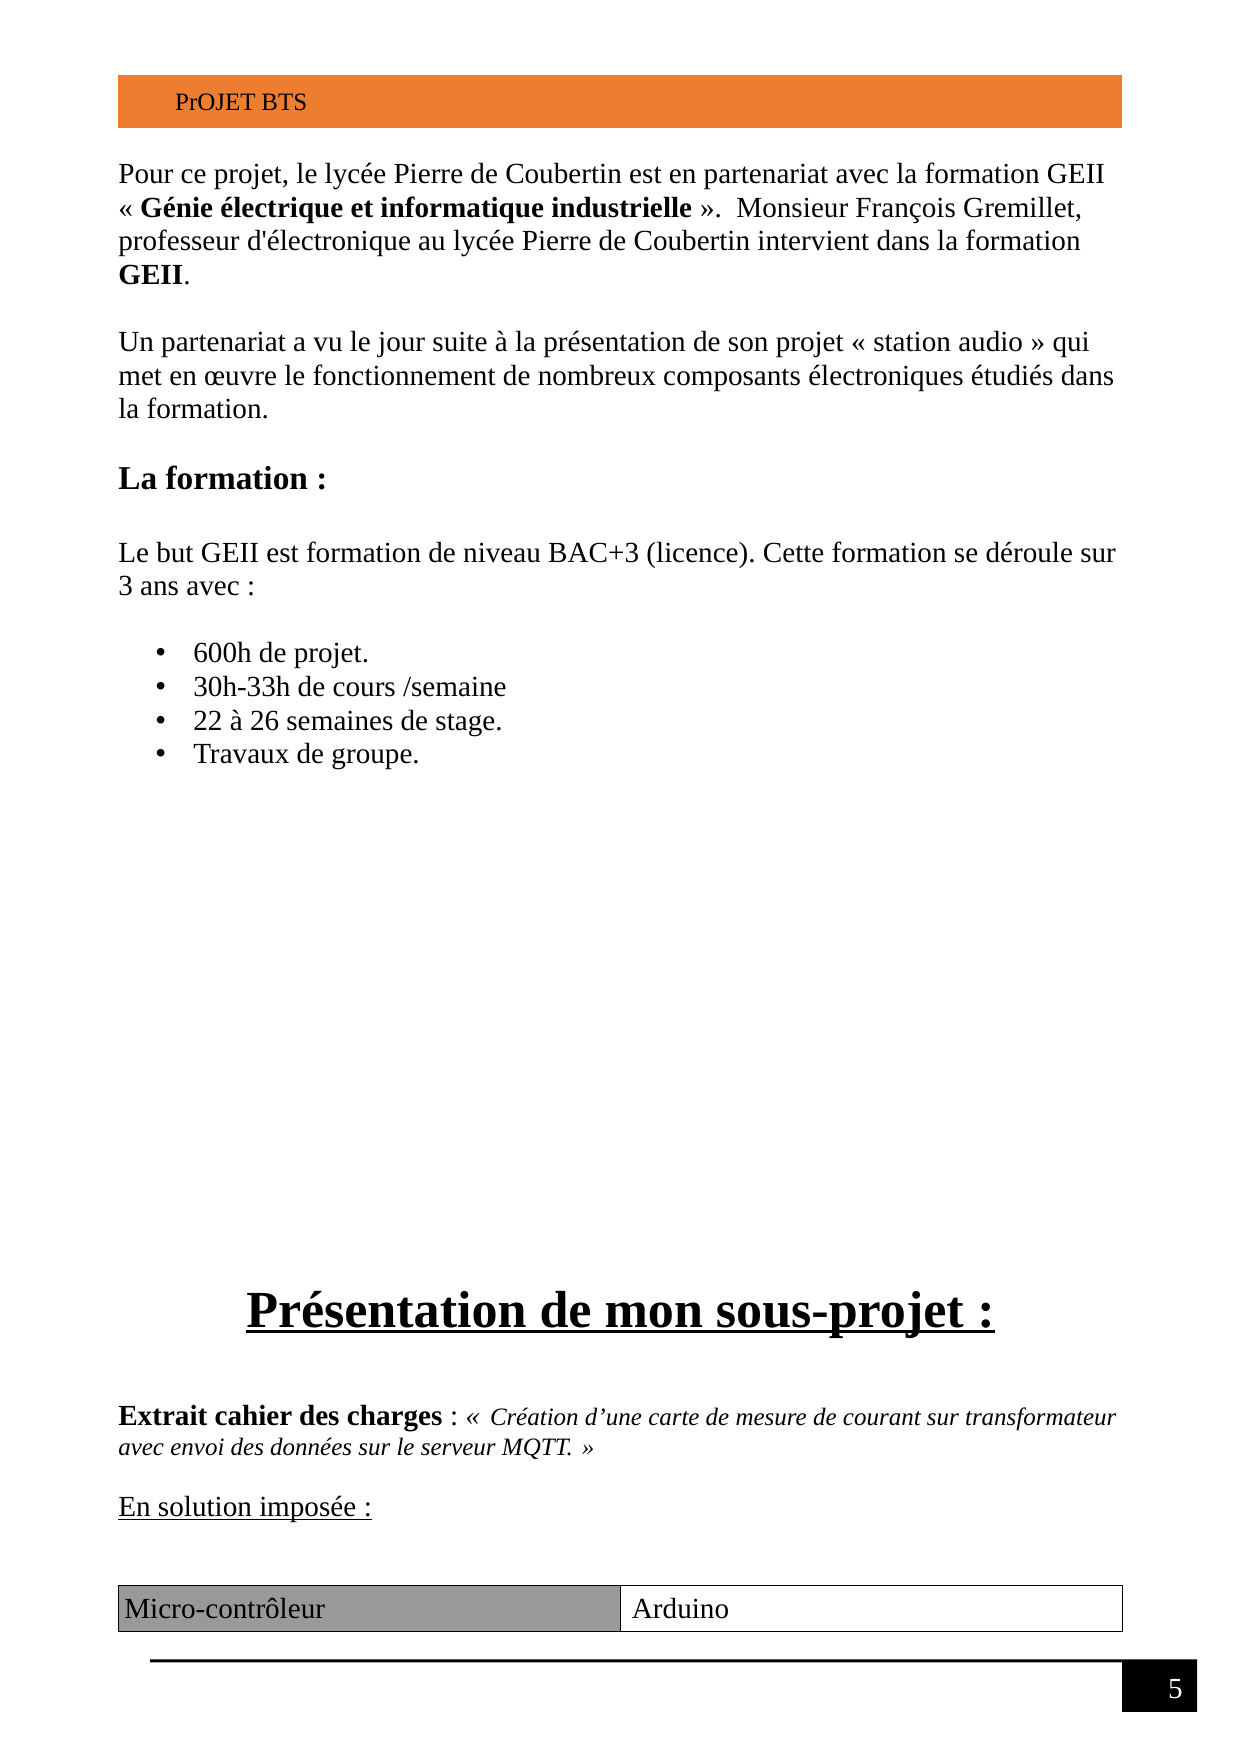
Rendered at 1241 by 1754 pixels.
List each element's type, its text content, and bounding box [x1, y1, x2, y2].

text Le but GEII est formation de niveau BAC+3 (licence). Cette formation se déroule sur 3 ans avec : [118, 535, 1122, 602]
list 30h-33h de cours /semaine [156, 669, 1122, 703]
table_header Arduino [621, 1586, 1122, 1631]
text La formation : [118, 458, 1122, 497]
text Extrait cahier des charges : « Création d’une carte de mesure de courant sur transformateur avec envoi des données sur le serveur MQTT. » [118, 1398, 1122, 1461]
list 22 à 26 semaines de stage. [156, 703, 1122, 737]
text Un partenariat a vu le jour suite à la présentation de son projet « station audio » qui met en œuvre le fonctionnement de nombreux composants électroniques étudiés dans la formation. [118, 324, 1122, 425]
table_header Micro-contrôleur [119, 1586, 620, 1631]
text Pour ce projet, le lycée Pierre de Coubertin est en partenariat avec la formation GEII « Génie électrique et informatique industrielle ». Monsieur François Gremillet, professeur d'électronique au lycée Pierre de Coubertin intervient dans la formation GEII. [118, 156, 1122, 291]
text En solution imposée : [118, 1489, 1122, 1523]
text Présentation de mon sous-projet : [118, 1279, 1122, 1338]
list 600h de projet. [156, 636, 1122, 669]
list Travaux de groupe. [156, 737, 1122, 770]
